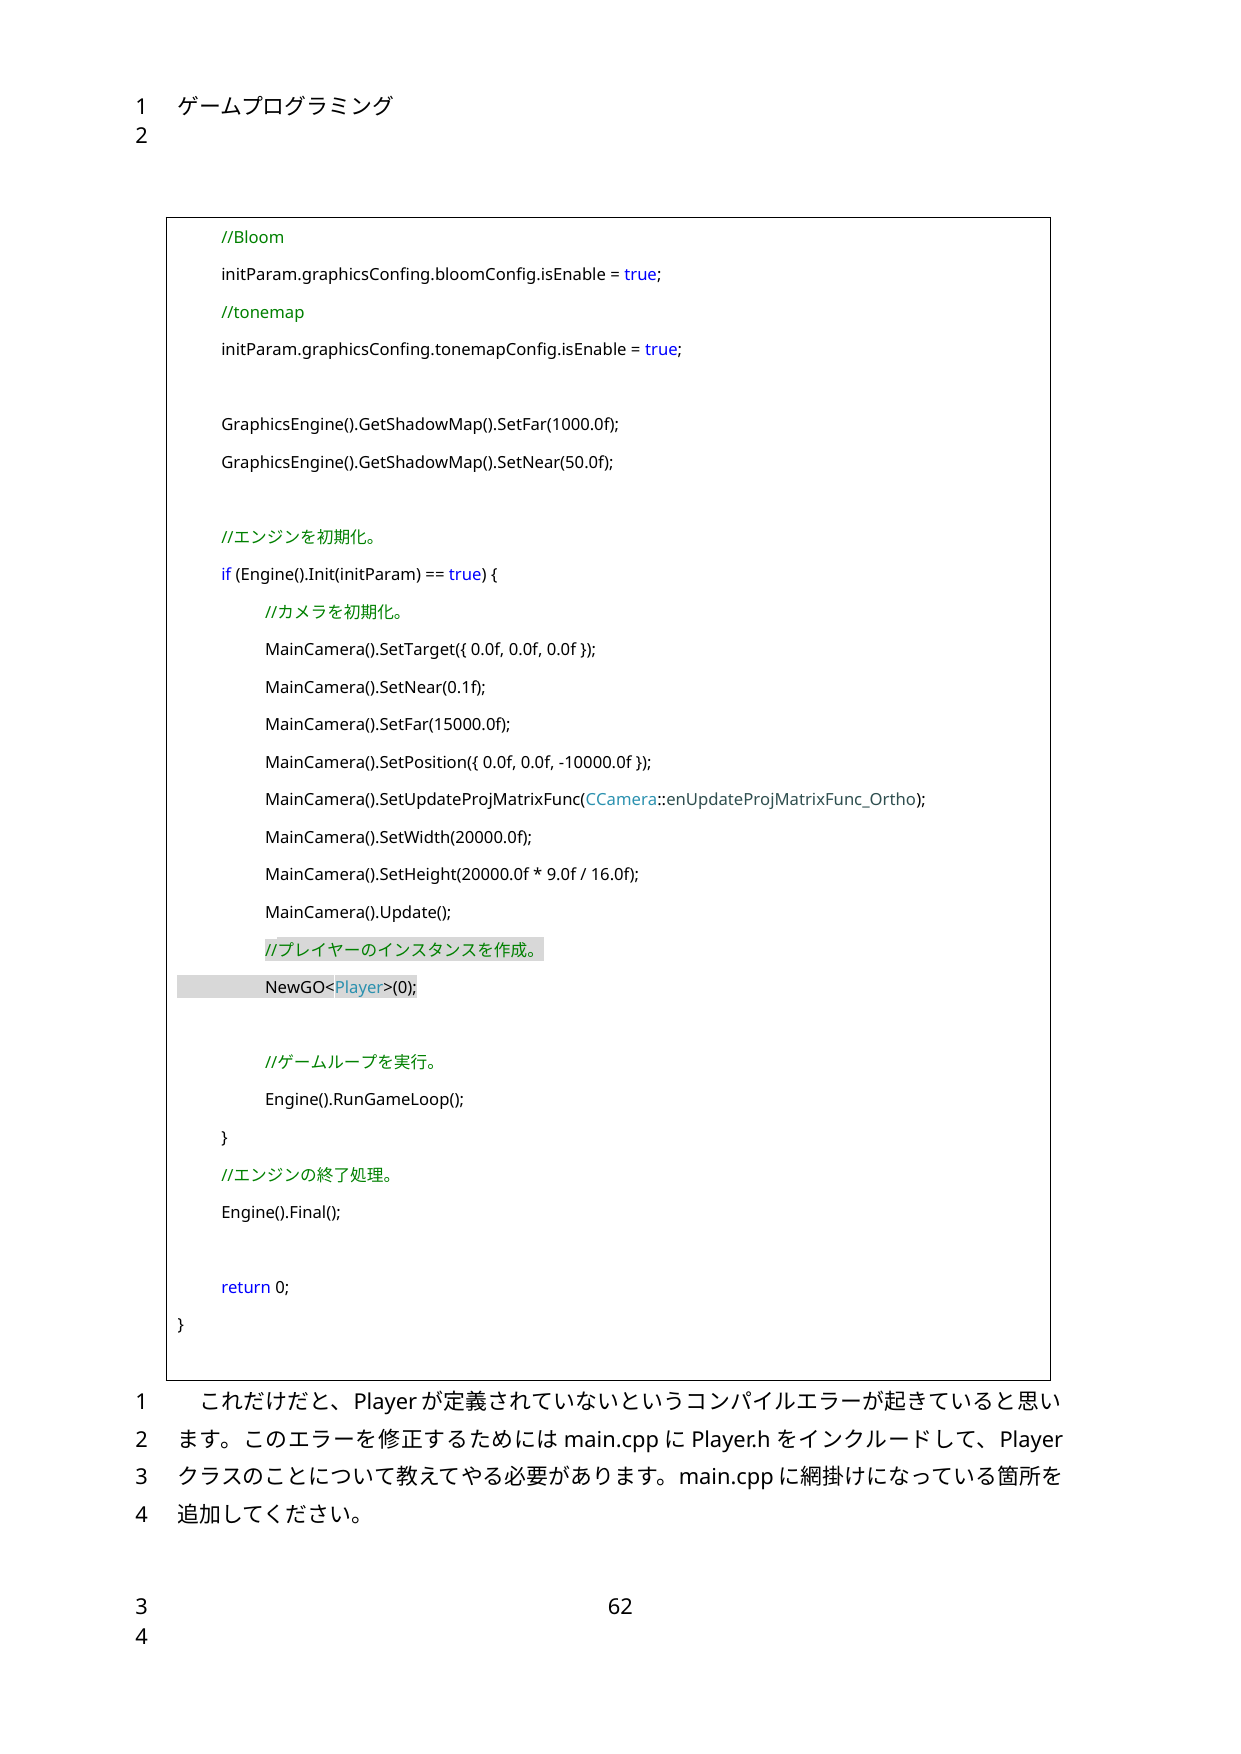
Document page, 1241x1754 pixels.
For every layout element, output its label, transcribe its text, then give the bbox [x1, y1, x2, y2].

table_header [167, 218, 1050, 1380]
text これだけだと、Playerが定義されていないというコンパイルエラーが起きていると思います。このエラーを修正するためにはmain.cppにPlayer.hをインクルードして、Playerクラスのことについて教えてやる必要があります。main.cppに網掛けになっている箇所を追加してください。 [177, 1381, 1063, 1531]
